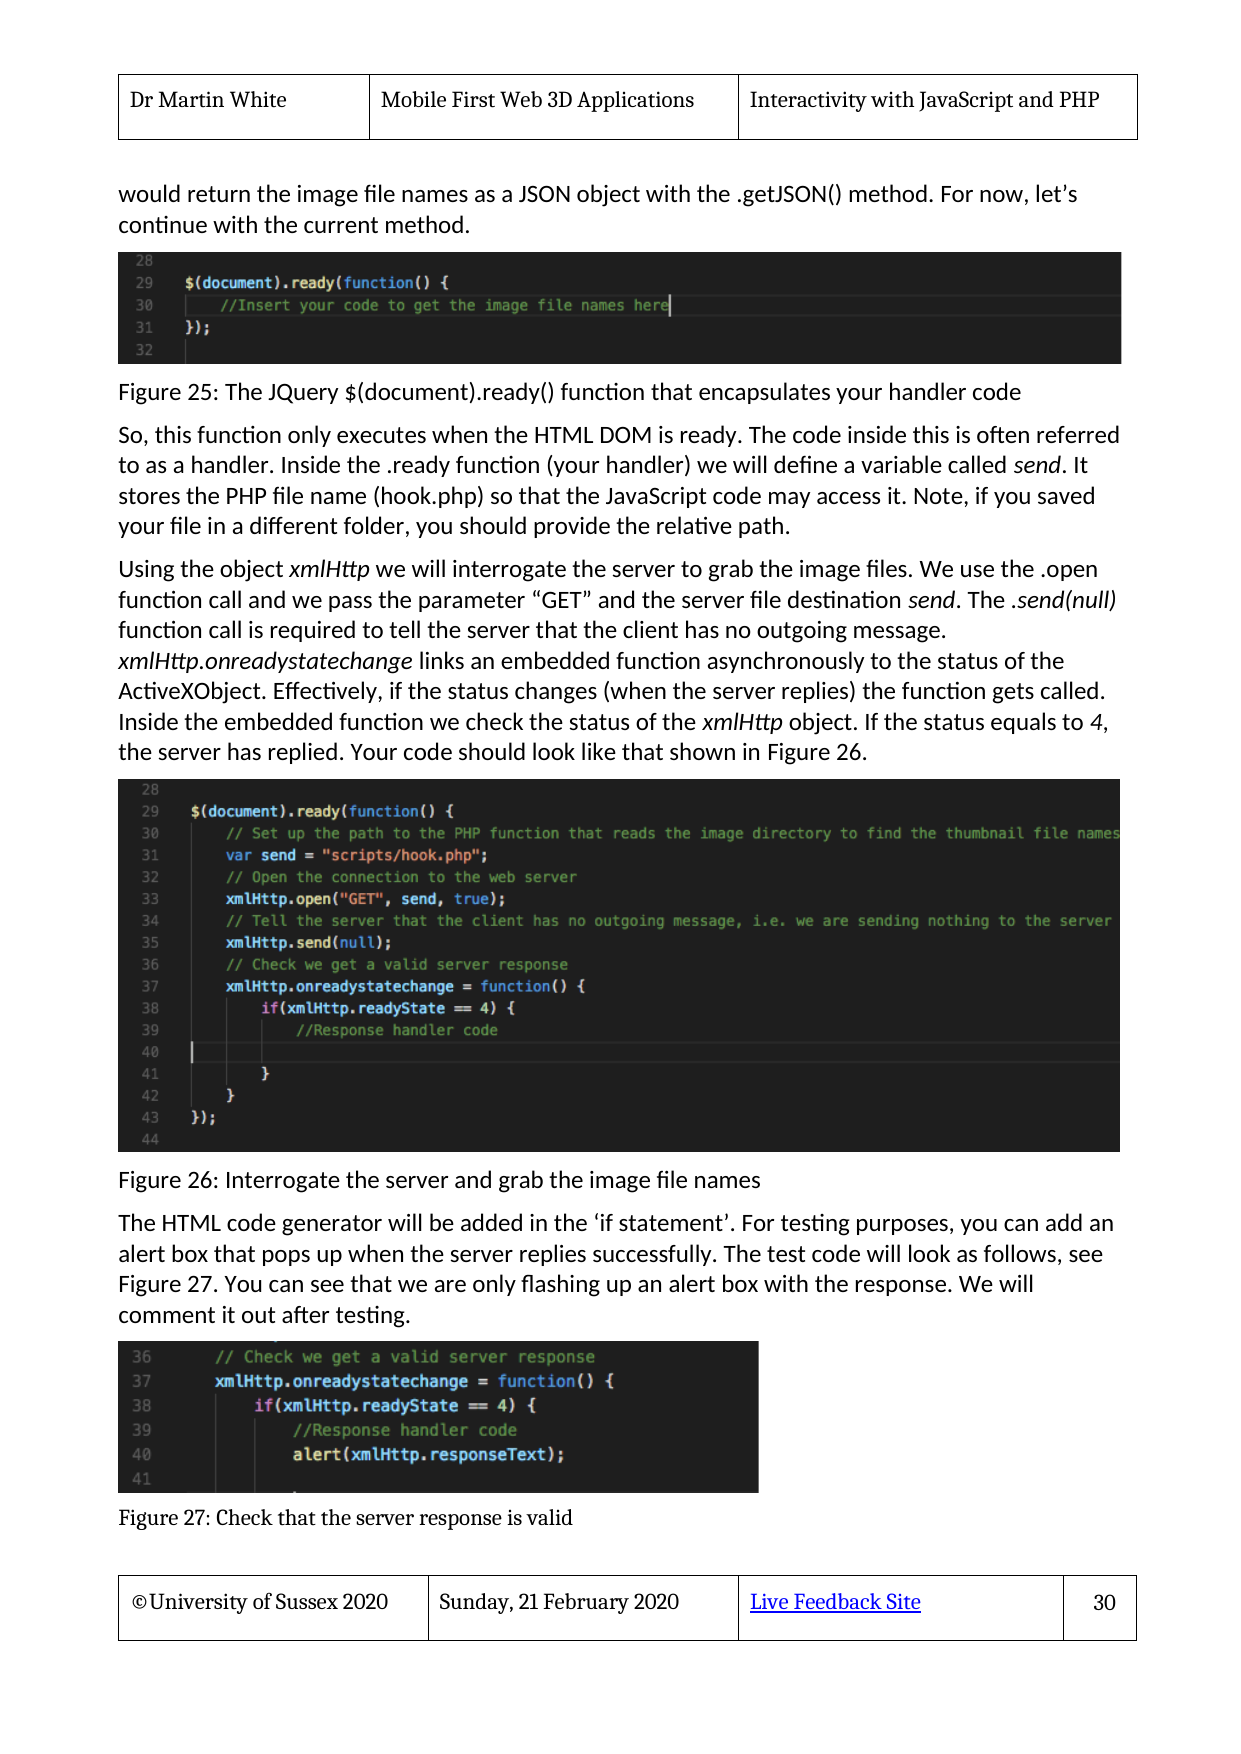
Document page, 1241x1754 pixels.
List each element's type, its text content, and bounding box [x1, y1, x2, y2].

text Figure 25: The JQuery $(document).ready() function that encapsulates your handler code [118, 376, 1122, 406]
text So, this function only executes when the HTML DOM is ready. The code inside this is often referred to as a handler. Inside the .ready function (your handler) we will define a variable called send. It stores the PHP file name (hook.php) so that the JavaScript code may access it. Note, if you saved your file in a different folder, you should provide the relative path. [118, 419, 1122, 541]
text Figure 27: Check that the server response is valid [118, 1505, 1122, 1532]
picture [118, 779, 1120, 1152]
text Figure 26: Interrogate the server and grab the image file names [118, 1164, 1122, 1195]
picture [118, 1341, 759, 1493]
picture [118, 252, 1122, 364]
text Using the object xmlHttp we will interrogate the server to grab the image files. We use the .open function call and we pass the parameter “GET” and the server file destination send. The .send(null) function call is required to tell the server that the client has no outgoing message. xmlHttp.onreadystatechange links an embedded function asynchronously to the status of the ActiveXObject. Effectively, if the status changes (when the server replies) the function gets called. Inside the embedded function we check the status of the xmlHttp object. If the status equals to 4, the server has replied. Your code should look like that shown in Figure 26. [118, 553, 1122, 767]
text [118, 178, 1122, 239]
text The HTML code generator will be added in the ‘if statement’. For testing purposes, you can add an alert box that pops up when the server replies successfully. The test code will look as follows, see Figure 27. You can see that we are only flashing up an alert box with the response. We will comment it out after testing. [118, 1207, 1122, 1329]
